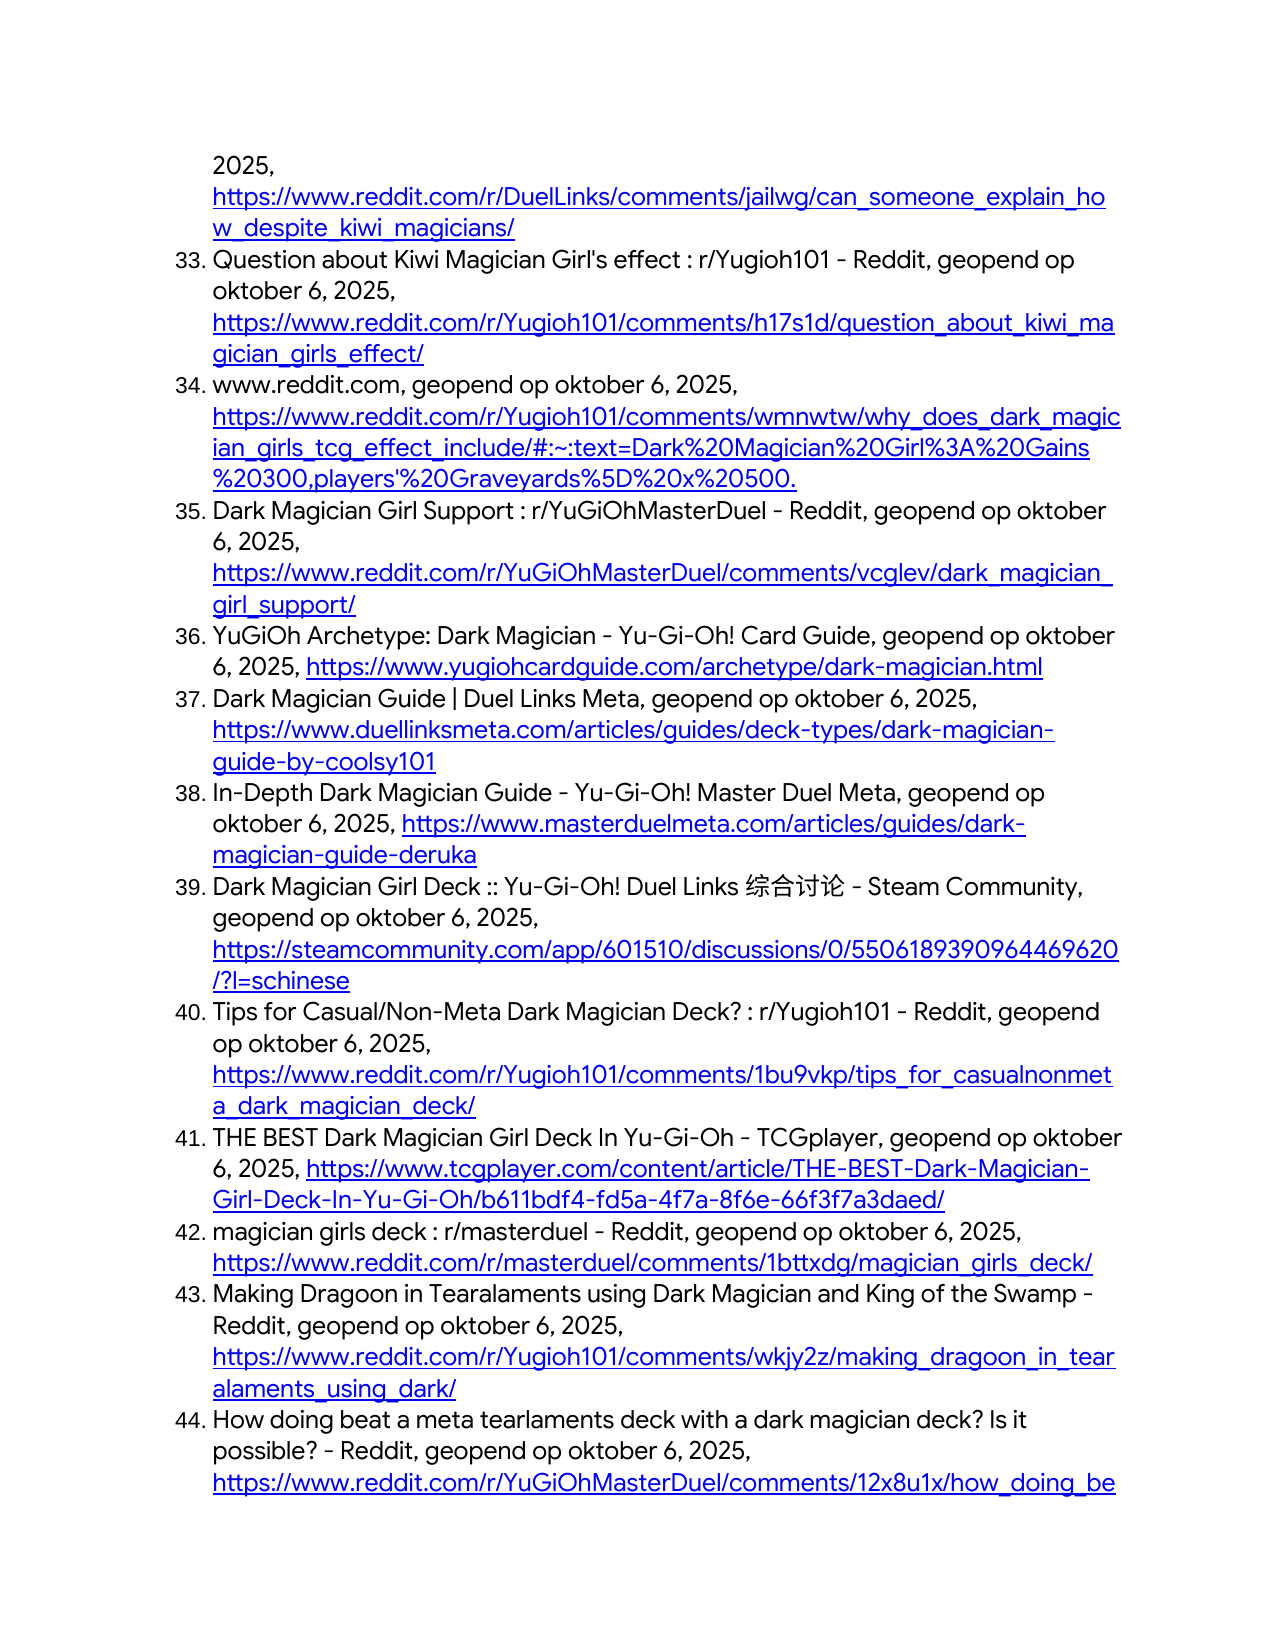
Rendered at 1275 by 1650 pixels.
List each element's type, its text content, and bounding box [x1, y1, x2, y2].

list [175, 150, 1125, 244]
list Making Dragoon in Tearalaments using Dark Magician and King of the Swamp - Reddit, geopend op oktober 6, 2025, https://www.reddit.com/r/Yugioh101/comments/wkjy2z/making_dragoon_in_tearalaments_using_dark/ [175, 1279, 1125, 1404]
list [175, 1404, 1125, 1498]
list In-Depth Dark Magician Guide - Yu-Gi-Oh! Master Duel Meta, geopend op oktober 6, 2025, https://www.masterduelmeta.com/articles/guides/dark-magician-guide-deruka [175, 777, 1125, 871]
list THE BEST Dark Magician Girl Deck In Yu-Gi-Oh - TCGplayer, geopend op oktober 6, 2025, https://www.tcgplayer.com/content/article/THE-BEST-Dark-Magician-Girl-Deck-In-Yu-Gi-Oh/b611bdf4-fd5a-4f7a-8f6e-66f3f7a3daed/ [175, 1122, 1125, 1216]
list Dark Magician Guide | Duel Links Meta, geopend op oktober 6, 2025, https://www.duellinksmeta.com/articles/guides/deck-types/dark-magician-guide-by-coolsy101 [175, 683, 1125, 777]
list magician girls deck : r/masterduel - Reddit, geopend op oktober 6, 2025, https://www.reddit.com/r/masterduel/comments/1bttxdg/magician_girls_deck/ [175, 1216, 1125, 1279]
list Dark Magician Girl Deck :: Yu-Gi-Oh! Duel Links 综合讨论 - Steam Community, geopend op oktober 6, 2025, https://steamcommunity.com/app/601510/discussions/0/5506189390964469620/?l=schinese [175, 871, 1125, 997]
list Tips for Casual/Non-Meta Dark Magician Deck? : r/Yugioh101 - Reddit, geopend op oktober 6, 2025, https://www.reddit.com/r/Yugioh101/comments/1bu9vkp/tips_for_casualnonmeta_dark_magician_deck/ [175, 997, 1125, 1122]
list www.reddit.com, geopend op oktober 6, 2025, https://www.reddit.com/r/Yugioh101/comments/wmnwtw/why_does_dark_magician_girls_tcg_effect_include/#:~:text=Dark%20Magician%20Girl%3A%20Gains%20300,players'%20Graveyards%5D%20x%20500. [175, 369, 1125, 495]
list Question about Kiwi Magician Girl's effect : r/Yugioh101 - Reddit, geopend op oktober 6, 2025, https://www.reddit.com/r/Yugioh101/comments/h17s1d/question_about_kiwi_magician_girls_effect/ [175, 244, 1125, 369]
list Dark Magician Girl Support : r/YuGiOhMasterDuel - Reddit, geopend op oktober 6, 2025, https://www.reddit.com/r/YuGiOhMasterDuel/comments/vcglev/dark_magician_girl_support/ [175, 495, 1125, 620]
list YuGiOh Archetype: Dark Magician - Yu-Gi-Oh! Card Guide, geopend op oktober 6, 2025, https://www.yugiohcardguide.com/archetype/dark-magician.html [175, 620, 1125, 683]
